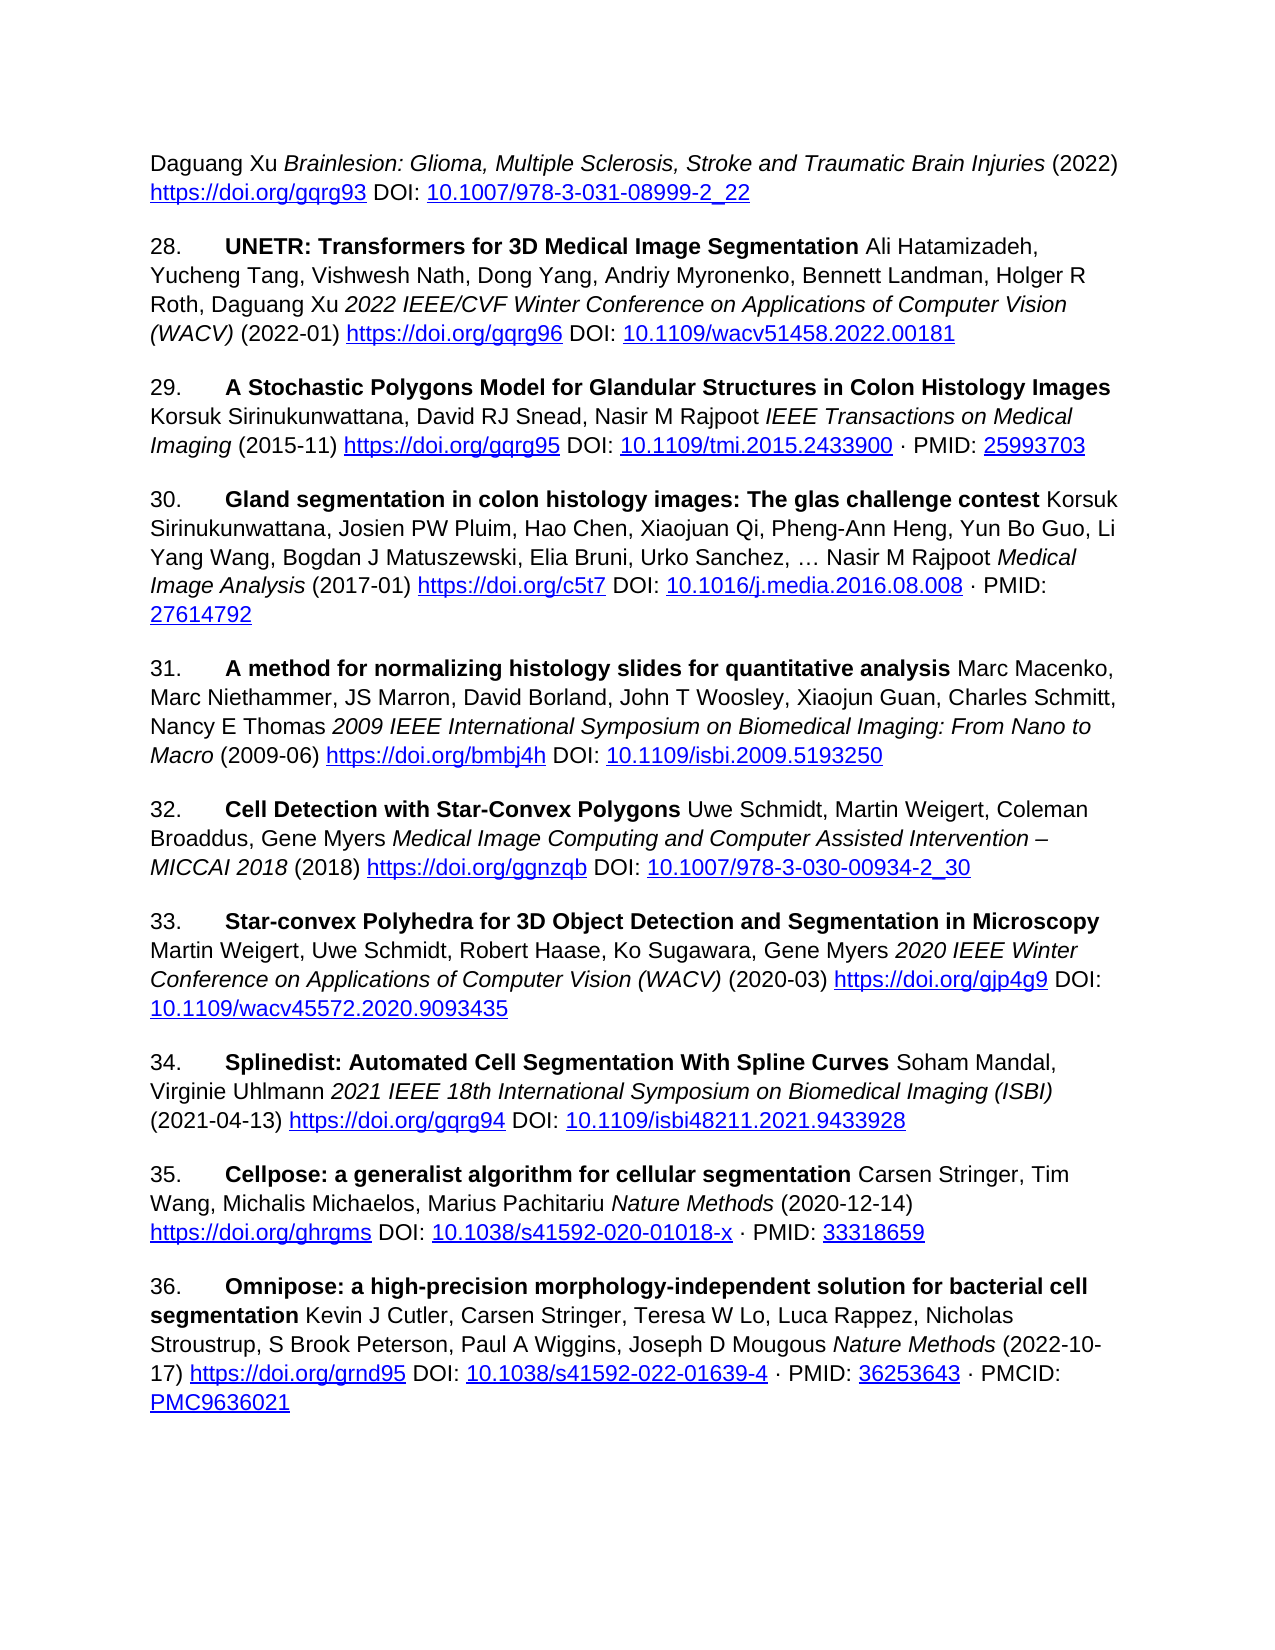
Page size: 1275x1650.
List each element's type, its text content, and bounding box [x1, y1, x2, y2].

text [150, 150, 1125, 205]
text 29. A Stochastic Polygons Model for Glandular Structures in Colon Histology Images Korsuk Sirinukunwattana, David RJ Snead, Nasir M Rajpoot IEEE Transactions on Medical Imaging (2015-11) https://doi.org/gqrg95 DOI: 10.1109/tmi.2015.2433900 · PMID: 25993703 [150, 374, 1125, 458]
text 32. Cell Detection with Star-Convex Polygons Uwe Schmidt, Martin Weigert, Coleman Broaddus, Gene Myers Medical Image Computing and Computer Assisted Intervention – MICCAI 2018 (2018) https://doi.org/ggnzqb DOI: 10.1007/978-3-030-00934-2_30 [150, 796, 1125, 881]
text 28. UNETR: Transformers for 3D Medical Image Segmentation Ali Hatamizadeh, Yucheng Tang, Vishwesh Nath, Dong Yang, Andriy Myronenko, Bennett Landman, Holger R Roth, Daguang Xu 2022 IEEE/CVF Winter Conference on Applications of Computer Vision (WACV) (2022-01) https://doi.org/gqrg96 DOI: 10.1109/wacv51458.2022.00181 [150, 233, 1125, 346]
text 33. Star-convex Polyhedra for 3D Object Detection and Segmentation in Microscopy Martin Weigert, Uwe Schmidt, Robert Haase, Ko Sugawara, Gene Myers 2020 IEEE Winter Conference on Applications of Computer Vision (WACV) (2020-03) https://doi.org/gjp4g9 DOI: 10.1109/wacv45572.2020.9093435 [150, 908, 1125, 1021]
text 30. Gland segmentation in colon histology images: The glas challenge contest Korsuk Sirinukunwattana, Josien PW Pluim, Hao Chen, Xiaojuan Qi, Pheng-Ann Heng, Yun Bo Guo, Li Yang Wang, Bogdan J Matuszewski, Elia Bruni, Urko Sanchez, … Nasir M Rajpoot Medical Image Analysis (2017-01) https://doi.org/c5t7 DOI: 10.1016/j.media.2016.08.008 · PMID: 27614792 [150, 486, 1125, 628]
text 34. Splinedist: Automated Cell Segmentation With Spline Curves Soham Mandal, Virginie Uhlmann 2021 IEEE 18th International Symposium on Biomedical Imaging (ISBI) (2021-04-13) https://doi.org/gqrg94 DOI: 10.1109/isbi48211.2021.9433928 [150, 1049, 1125, 1133]
text 36. Omnipose: a high-precision morphology-independent solution for bacterial cell segmentation Kevin J Cutler, Carsen Stringer, Teresa W Lo, Luca Rappez, Nicholas Stroustrup, S Brook Peterson, Paul A Wiggins, Joseph D Mougous Nature Methods (2022-10-17) https://doi.org/grnd95 DOI: 10.1038/s41592-022-01639-4 · PMID: 36253643 · PMCID: PMC9636021 [150, 1273, 1125, 1415]
text 31. A method for normalizing histology slides for quantitative analysis Marc Macenko, Marc Niethammer, JS Marron, David Borland, John T Woosley, Xiaojun Guan, Charles Schmitt, Nancy E Thomas 2009 IEEE International Symposium on Biomedical Imaging: From Nano to Macro (2009-06) https://doi.org/bmbj4h DOI: 10.1109/isbi.2009.5193250 [150, 655, 1125, 769]
text 35. Cellpose: a generalist algorithm for cellular segmentation Carsen Stringer, Tim Wang, Michalis Michaelos, Marius Pachitariu Nature Methods (2020-12-14) https://doi.org/ghrgms DOI: 10.1038/s41592-020-01018-x · PMID: 33318659 [150, 1161, 1125, 1245]
